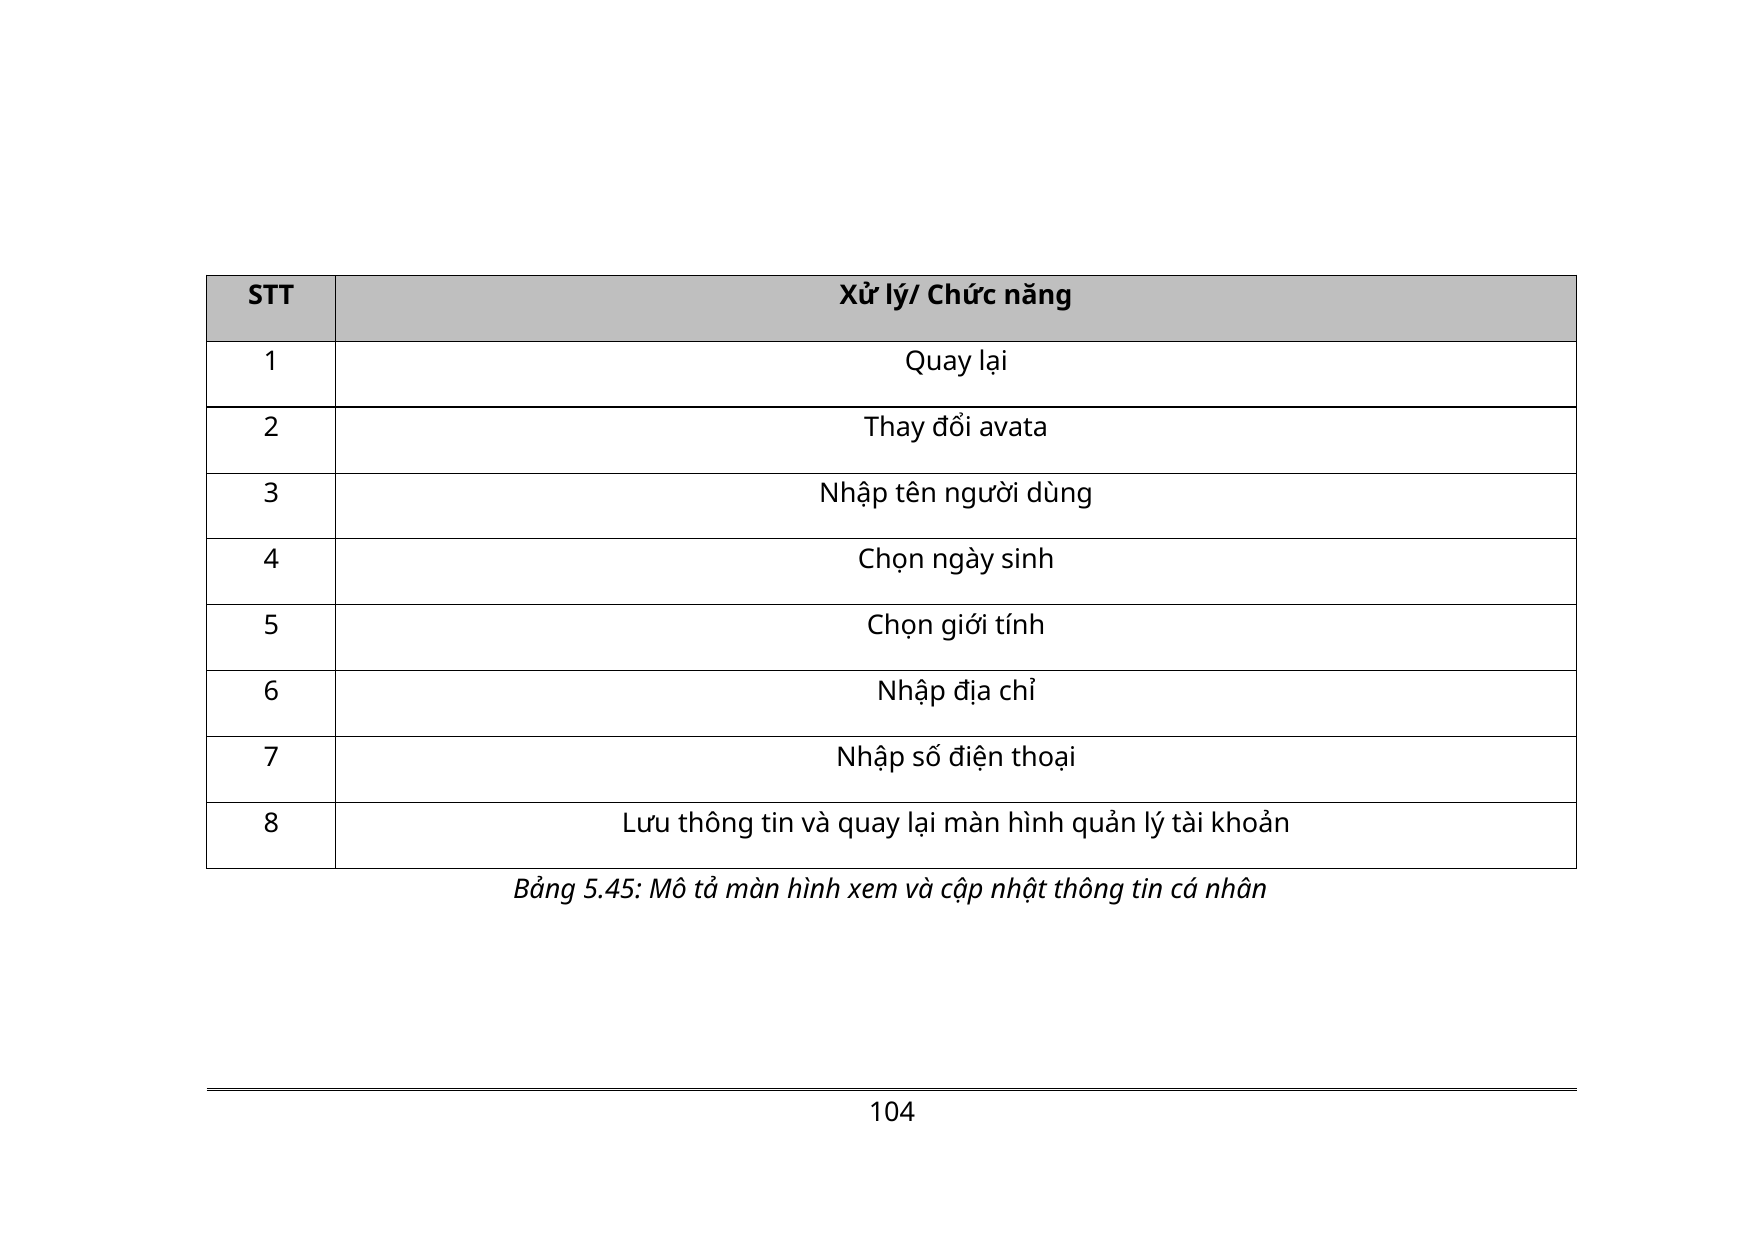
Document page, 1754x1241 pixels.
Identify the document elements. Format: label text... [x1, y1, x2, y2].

table_cell Nhập địa chỉ [336, 671, 1576, 736]
table_cell Chọn giới tính [336, 605, 1576, 670]
table_cell [207, 737, 335, 802]
table_cell [207, 671, 335, 736]
table_cell [207, 474, 335, 538]
table_cell Lưu thông tin và quay lại màn hình quản lý tài khoản [336, 803, 1576, 868]
table_cell Nhập tên người dùng [336, 474, 1576, 538]
table_cell Nhập số điện thoại [336, 737, 1576, 802]
table_header STT [207, 276, 335, 341]
table_header Xử lý/ Chức năng [336, 276, 1576, 341]
table_cell Thay đổi avata [336, 408, 1576, 472]
table_cell [207, 803, 335, 868]
table_cell [207, 408, 335, 472]
table_cell [207, 539, 335, 604]
table_cell [207, 342, 335, 406]
table_cell Quay lại [336, 342, 1576, 406]
table_cell Chọn ngày sinh [336, 539, 1576, 604]
table_cell [207, 605, 335, 670]
